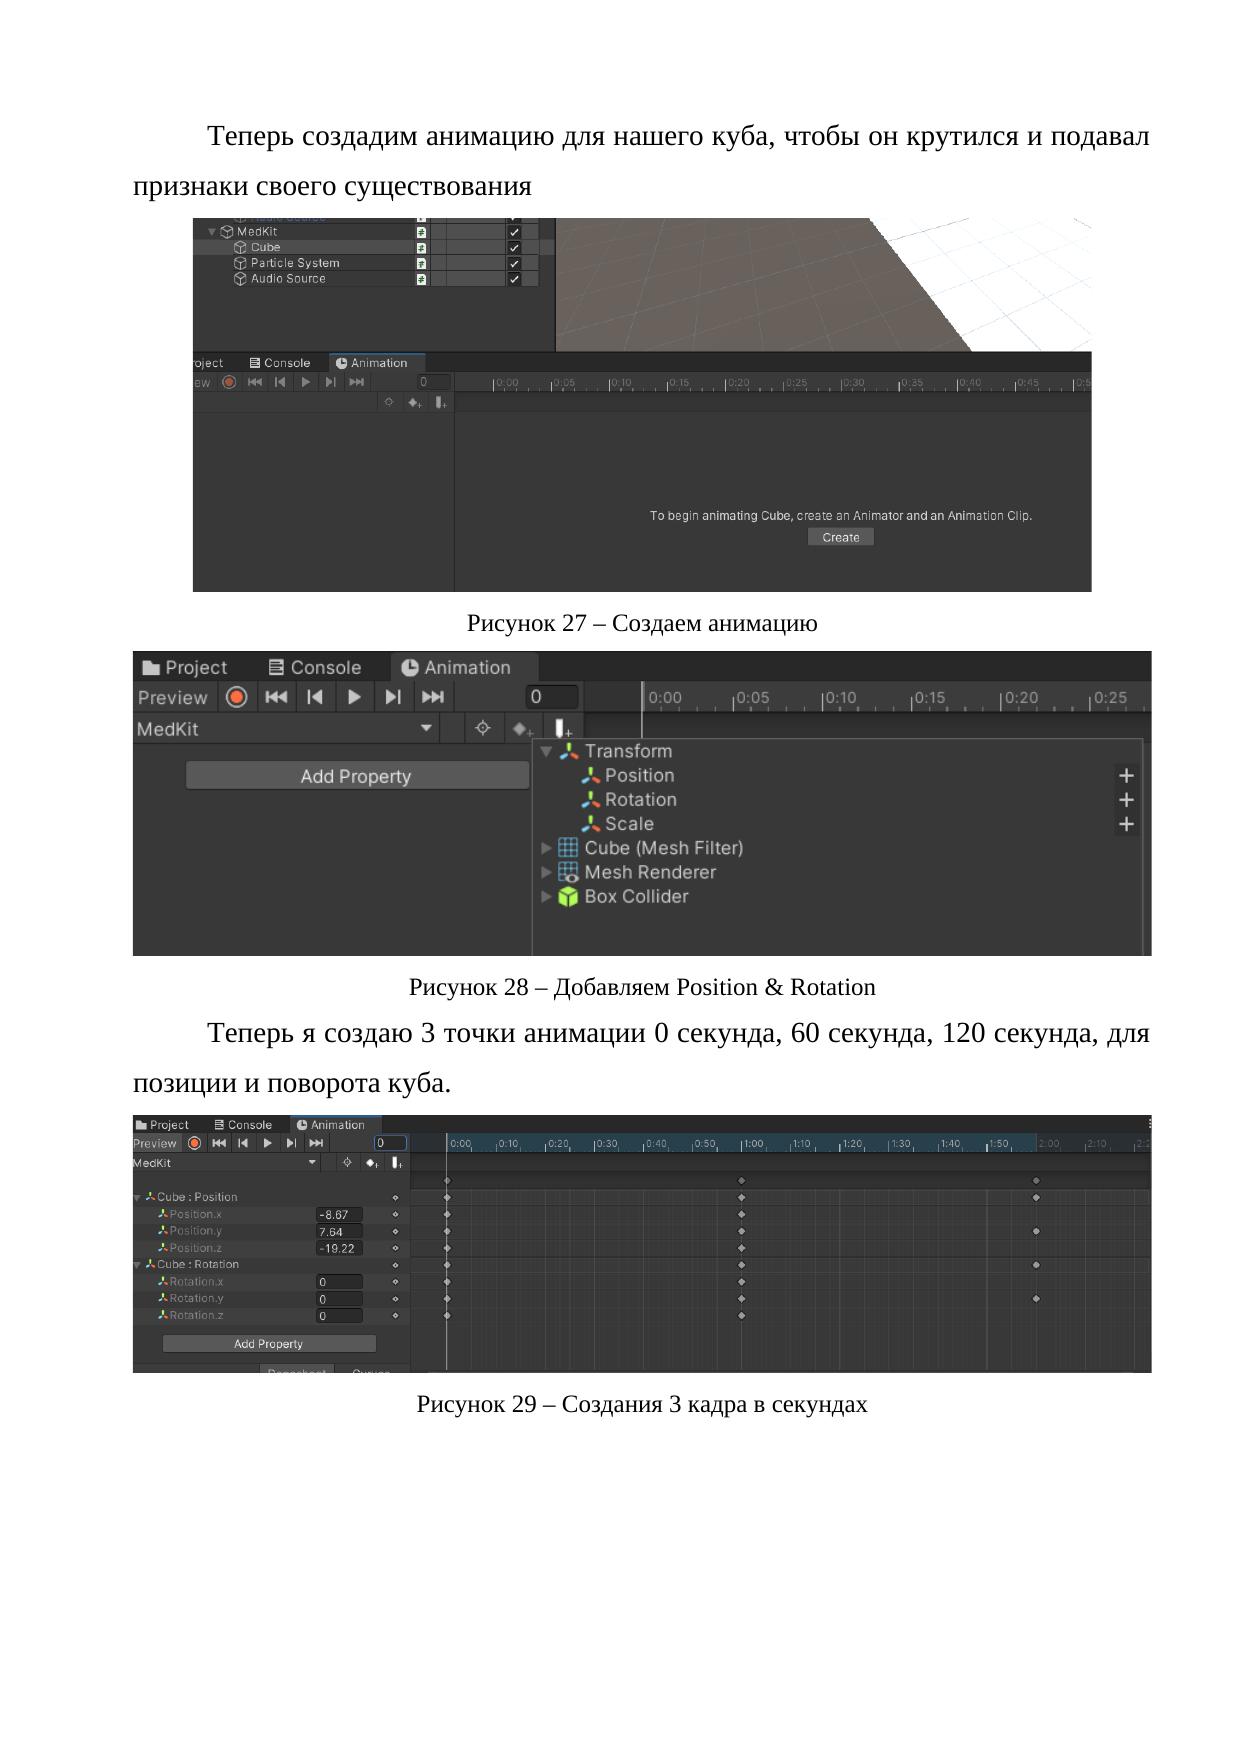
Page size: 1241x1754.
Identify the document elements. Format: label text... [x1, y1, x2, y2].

text Теперь создадим анимацию для нашего куба, чтобы он крутился и подавал признаки своего существования [133, 118, 1152, 202]
picture [192, 218, 1092, 592]
text Теперь я создаю 3 точки анимации 0 секунда, 60 секунда, 120 секунда, для позиции и поворота куба. [133, 1015, 1152, 1099]
picture [132, 1115, 1152, 1373]
picture [132, 651, 1152, 956]
